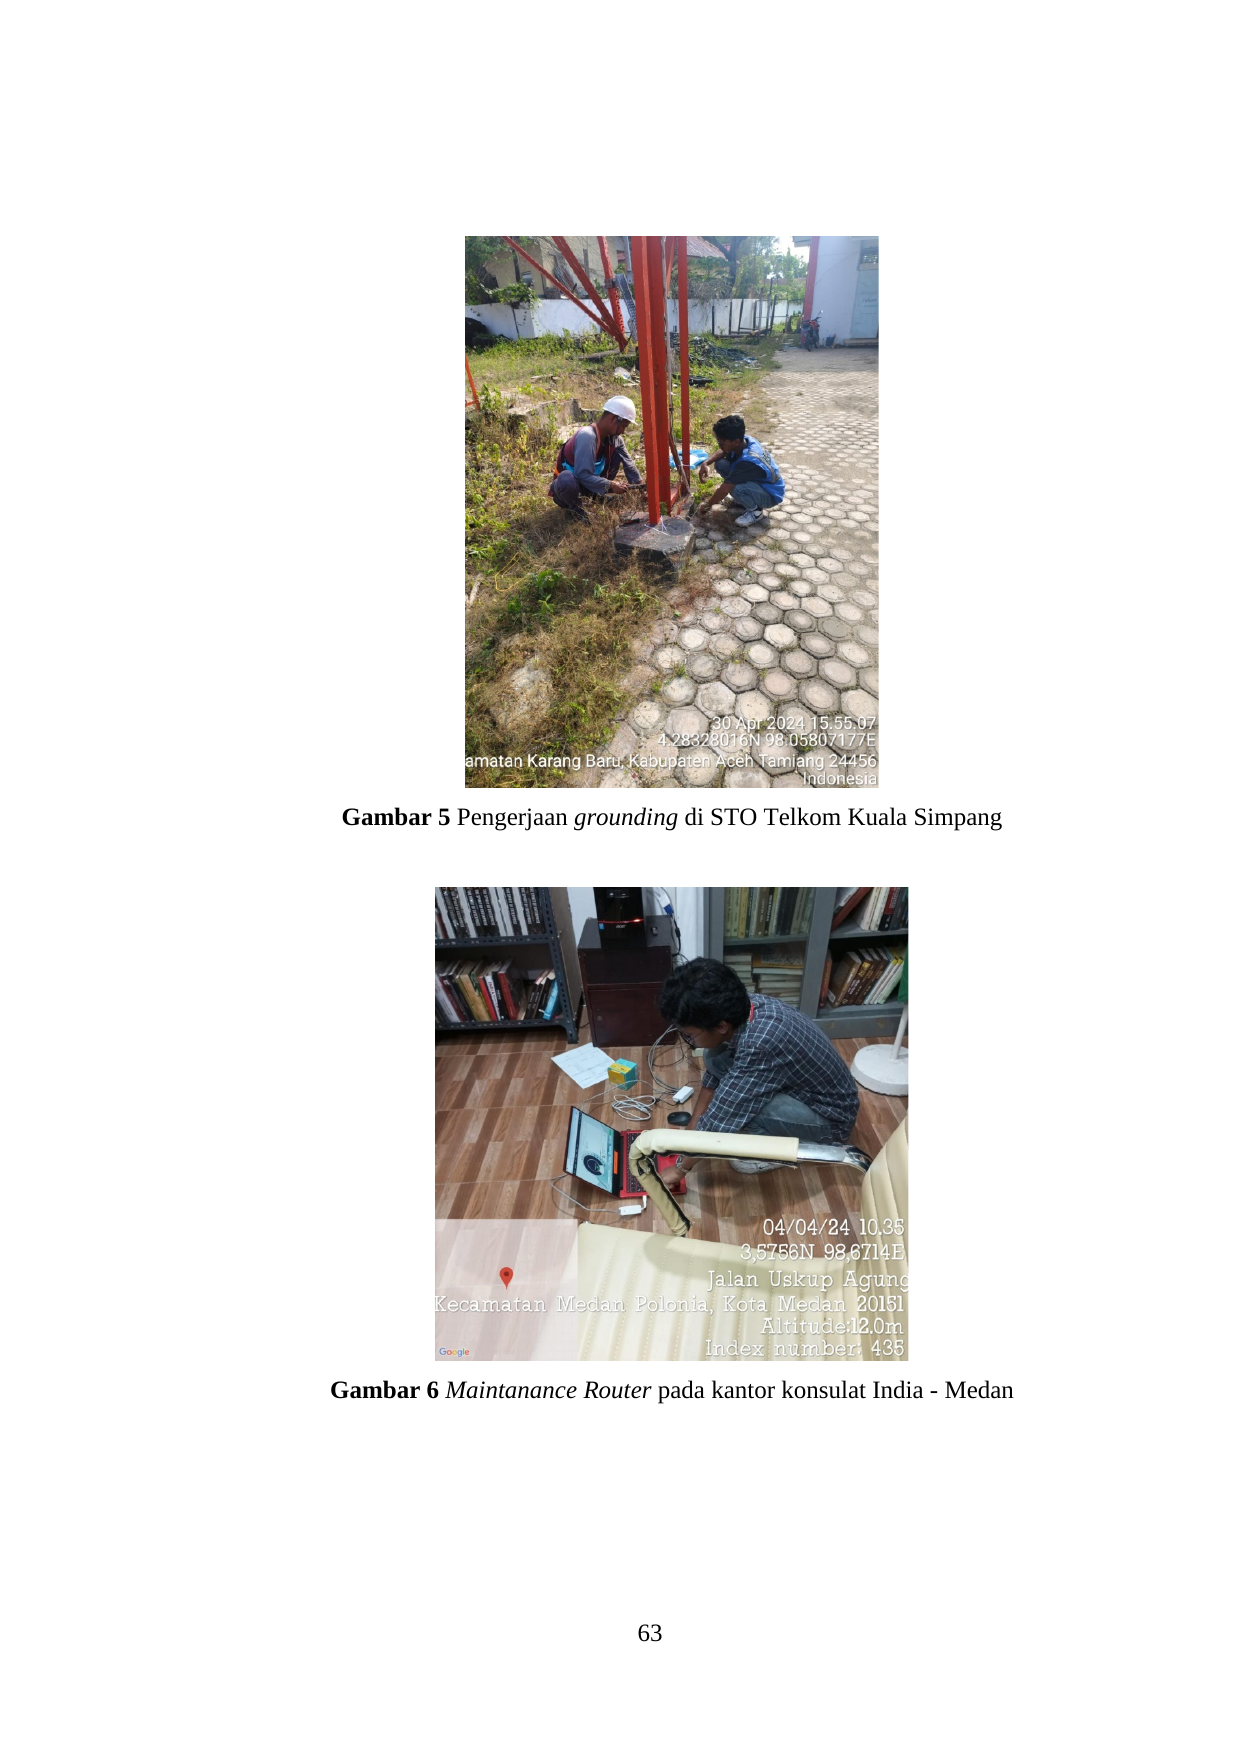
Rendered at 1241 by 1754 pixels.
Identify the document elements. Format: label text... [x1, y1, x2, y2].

list Gambar 5 Pengerjaan grounding di STO Telkom Kuala Simpang [281, 802, 1063, 830]
picture [465, 236, 879, 788]
list Gambar 6 Maintanance Router pada kantor konsulat India - Medan [281, 1375, 1063, 1404]
picture [435, 887, 909, 1361]
